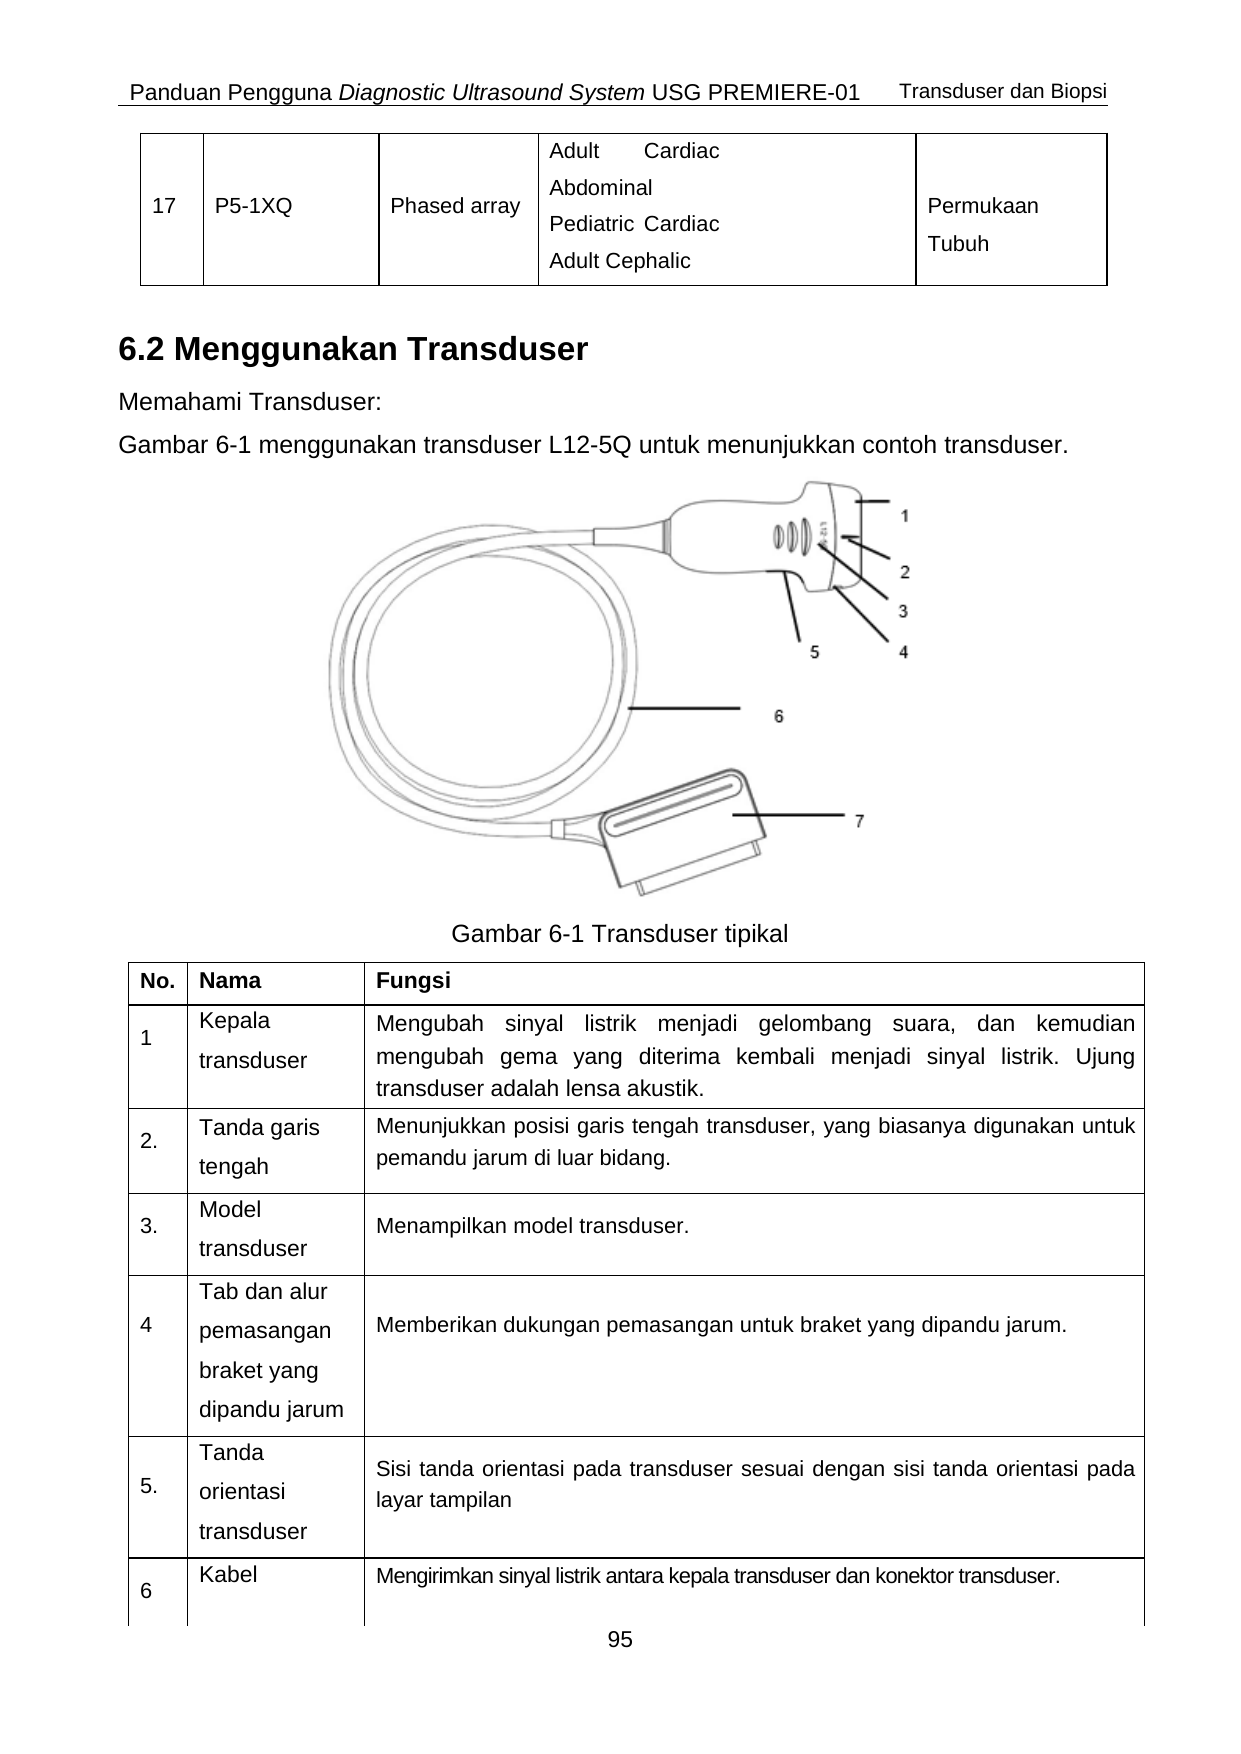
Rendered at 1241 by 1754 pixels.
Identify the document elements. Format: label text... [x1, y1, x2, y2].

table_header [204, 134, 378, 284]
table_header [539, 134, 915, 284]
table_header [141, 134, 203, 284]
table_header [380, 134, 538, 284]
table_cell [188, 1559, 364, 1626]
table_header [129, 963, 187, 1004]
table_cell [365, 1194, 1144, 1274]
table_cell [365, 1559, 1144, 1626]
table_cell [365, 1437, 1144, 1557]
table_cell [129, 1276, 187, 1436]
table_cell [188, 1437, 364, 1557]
picture [318, 472, 922, 906]
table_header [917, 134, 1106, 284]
text Memahami Transduser: [118, 386, 1122, 415]
text Gambar 6-1 menggunakan transduser L12-5Q untuk menunjukkan contoh transduser. [118, 429, 1122, 458]
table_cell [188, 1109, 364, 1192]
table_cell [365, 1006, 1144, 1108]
subtitle 6.2 Menggunakan Transduser [118, 329, 1122, 367]
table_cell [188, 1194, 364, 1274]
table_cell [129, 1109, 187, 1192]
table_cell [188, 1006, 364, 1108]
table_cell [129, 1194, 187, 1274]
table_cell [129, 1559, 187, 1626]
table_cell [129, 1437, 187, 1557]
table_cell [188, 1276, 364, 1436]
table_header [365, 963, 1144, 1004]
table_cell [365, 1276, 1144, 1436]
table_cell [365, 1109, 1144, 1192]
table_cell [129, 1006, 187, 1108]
text Gambar 6-1 Transduser tipikal [118, 919, 1122, 947]
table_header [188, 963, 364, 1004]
